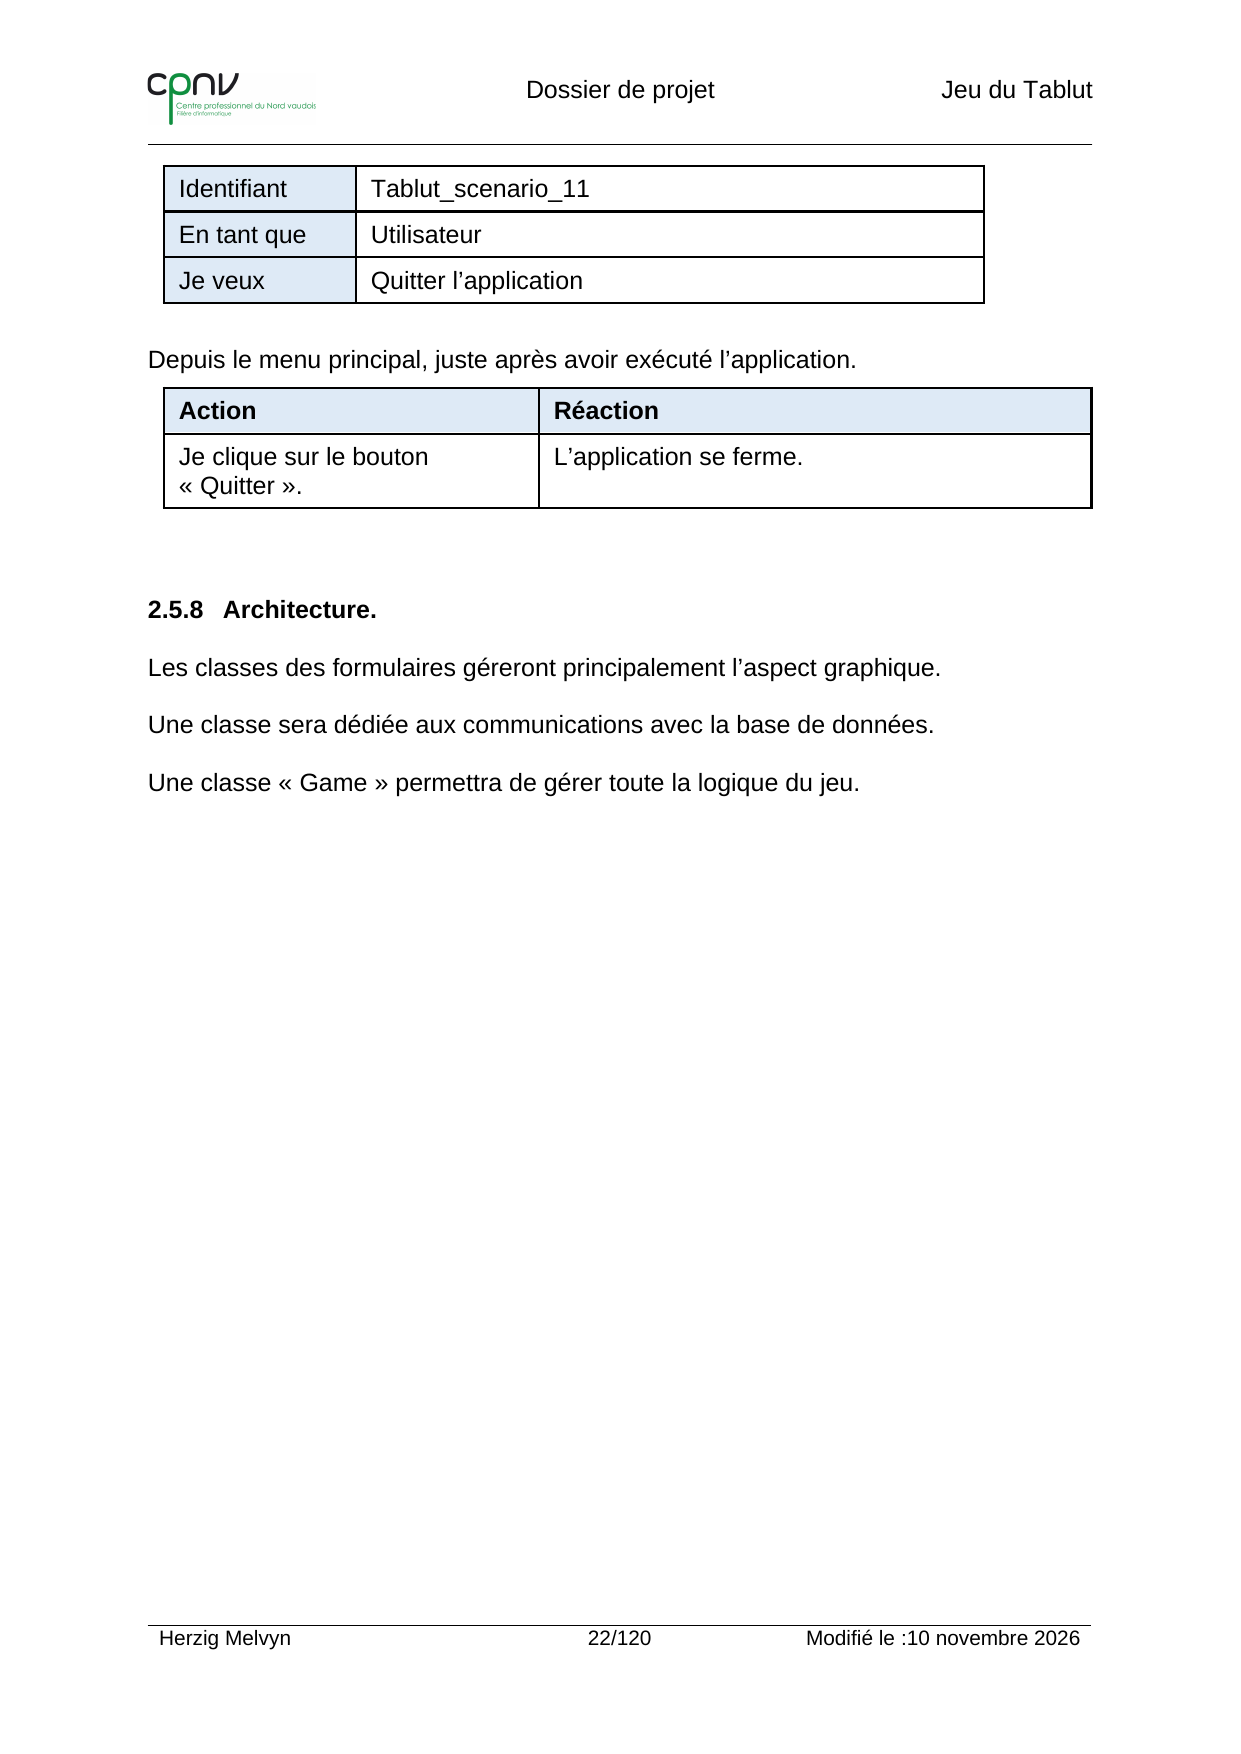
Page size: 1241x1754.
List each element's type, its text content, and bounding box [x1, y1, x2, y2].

text Une classe « Game » permettra de gérer toute la logique du jeu. [148, 768, 1092, 797]
subtitle Architecture. [148, 595, 1092, 624]
table_header Réaction [540, 389, 1090, 432]
table_cell Utilisateur [357, 213, 983, 256]
text Depuis le menu principal, juste après avoir exécuté l’application. [148, 345, 1092, 374]
table_cell Je veux [165, 258, 355, 302]
text Une classe sera dédiée aux communications avec la base de données. [148, 710, 1092, 739]
table_cell En tant que [165, 213, 355, 256]
picture [147, 73, 316, 125]
table_cell Je clique sur le bouton « Quitter ». [165, 435, 538, 507]
table_header Identifiant [165, 167, 355, 210]
table_header Action [165, 389, 538, 432]
table_header Tablut_scenario_11 [357, 167, 983, 210]
table_cell Quitter l’application [357, 258, 983, 302]
table_cell L’application se ferme. [540, 435, 1090, 507]
text Les classes des formulaires géreront principalement l’aspect graphique. [148, 653, 1092, 682]
